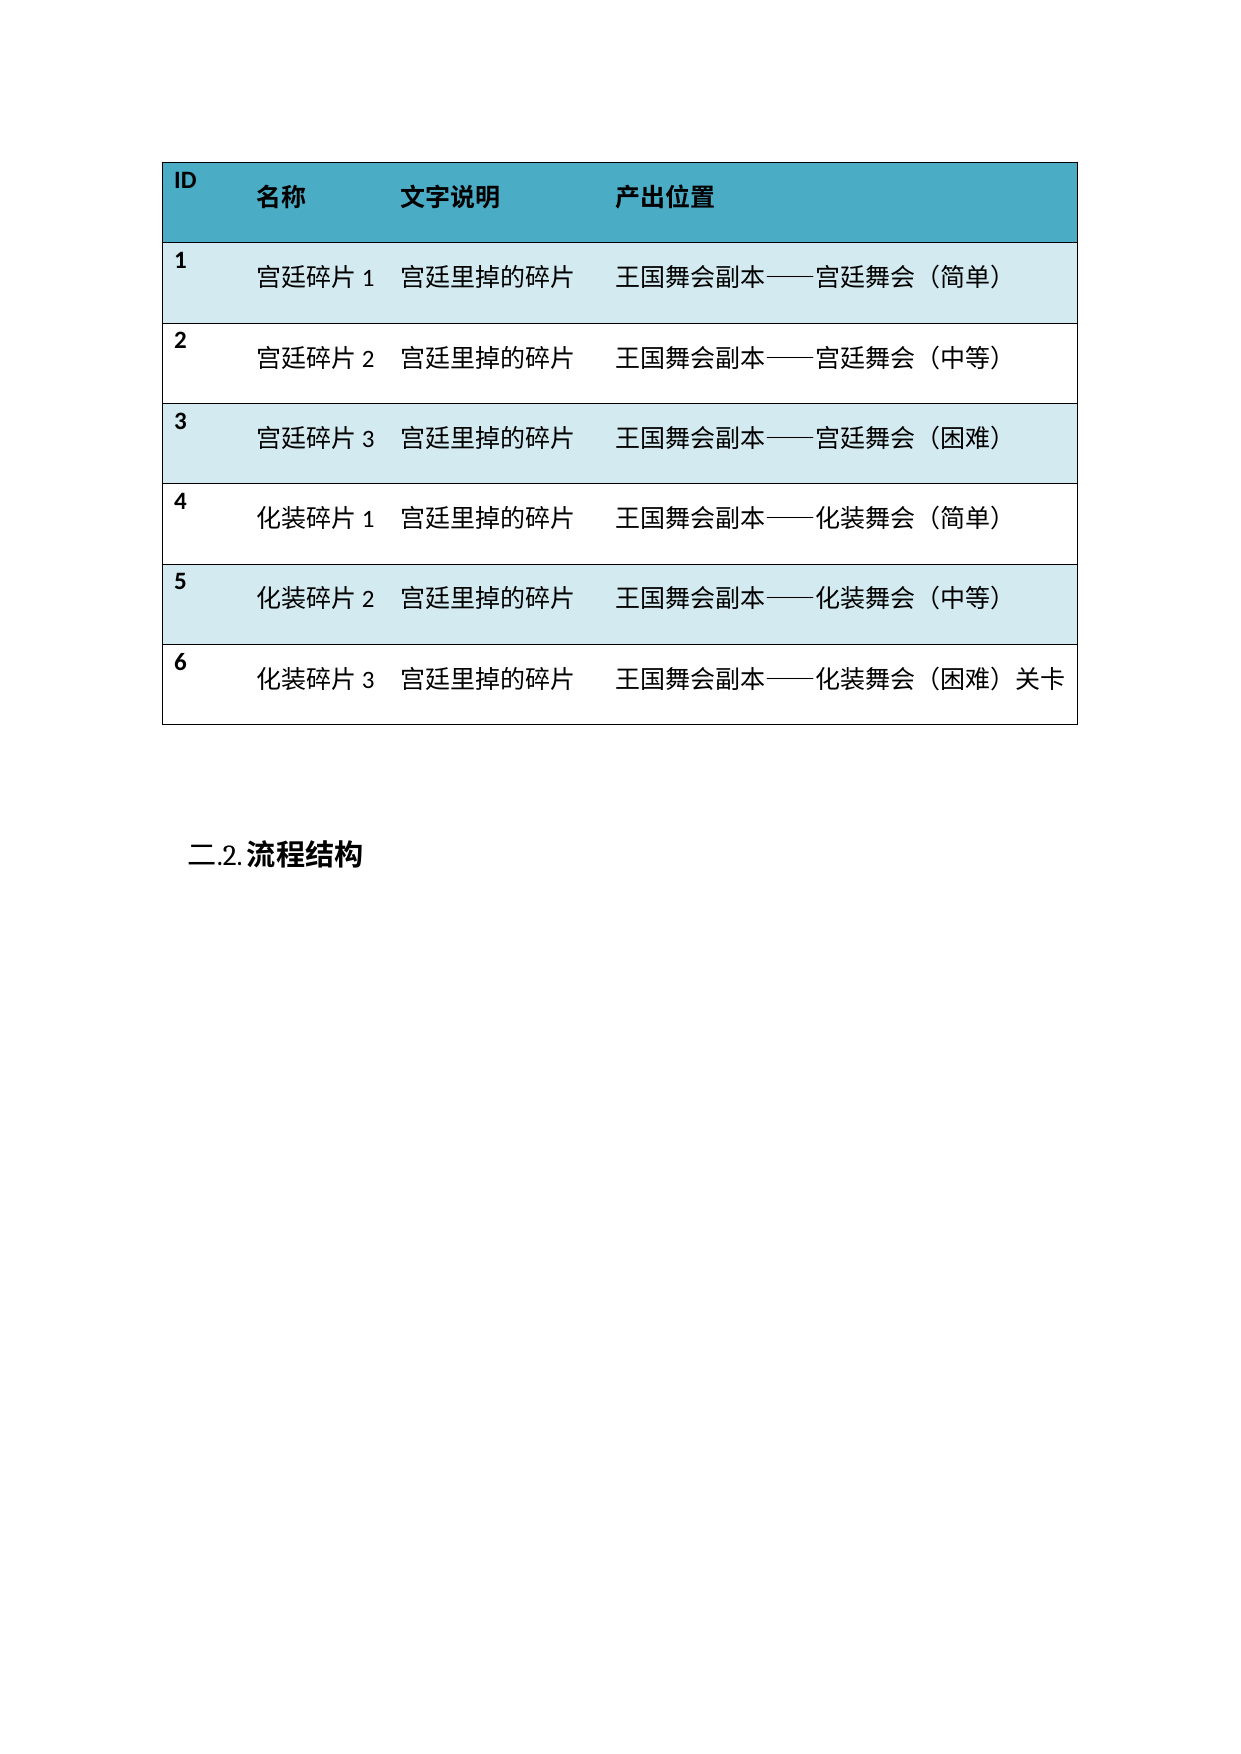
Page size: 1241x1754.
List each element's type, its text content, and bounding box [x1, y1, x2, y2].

table_header ID [163, 163, 245, 242]
table_cell 宫廷碎片2 [245, 324, 389, 403]
table_header 名称 [245, 163, 389, 242]
table_cell 宫廷碎片1 [245, 243, 389, 323]
table_cell 化装碎片2 [245, 565, 389, 644]
table_cell 宫廷里掉的碎片 [389, 324, 604, 403]
table_cell 王国舞会副本——化装舞会（简单） [604, 484, 1077, 563]
table_cell 宫廷里掉的碎片 [389, 645, 604, 724]
table_cell 3 [163, 404, 245, 483]
table_cell 化装碎片1 [245, 484, 389, 563]
table_cell 宫廷里掉的碎片 [389, 404, 604, 483]
table_cell 2 [163, 324, 245, 403]
table_cell 宫廷里掉的碎片 [389, 243, 604, 323]
table_header 文字说明 [389, 163, 604, 242]
table_cell 宫廷里掉的碎片 [389, 565, 604, 644]
table_cell 6 [163, 645, 245, 724]
table_cell 王国舞会副本——宫廷舞会（中等） [604, 324, 1077, 403]
text 流程结构 [187, 821, 1053, 886]
table_cell 王国舞会副本——化装舞会（困难）关卡 [604, 645, 1077, 724]
table_cell 5 [163, 565, 245, 644]
table_cell 宫廷里掉的碎片 [389, 484, 604, 563]
table_cell 化装碎片3 [245, 645, 389, 724]
table_cell 王国舞会副本——化装舞会（中等） [604, 565, 1077, 644]
table_header 产出位置 [604, 163, 1077, 242]
table_cell 王国舞会副本——宫廷舞会（简单） [604, 243, 1077, 323]
table_cell 4 [163, 484, 245, 563]
table_cell 宫廷碎片3 [245, 404, 389, 483]
table_cell 王国舞会副本——宫廷舞会（困难） [604, 404, 1077, 483]
table_cell 1 [163, 243, 245, 323]
